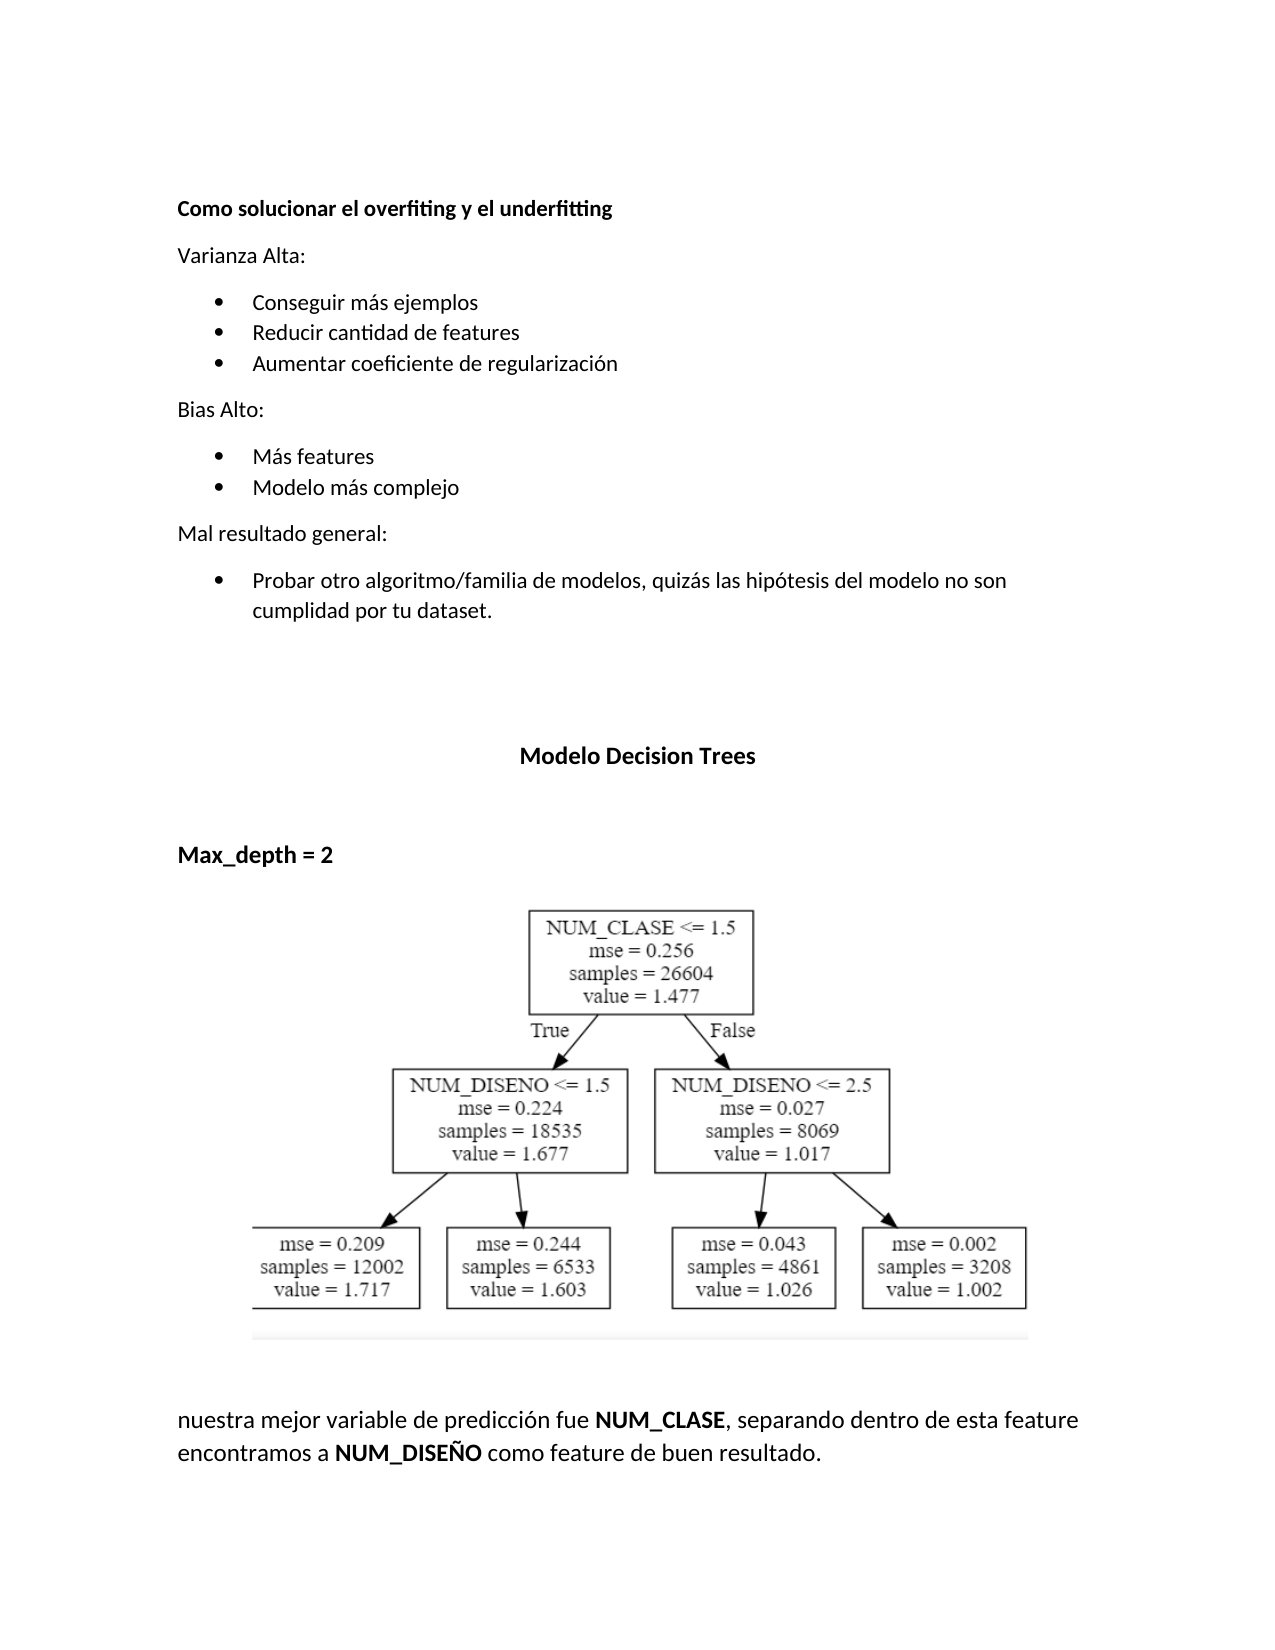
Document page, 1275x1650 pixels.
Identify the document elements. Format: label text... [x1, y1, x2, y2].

text Bias Alto: [177, 396, 1098, 423]
list Probar otro algoritmo/familia de modelos, quizás las hipótesis del modelo no son cumplidad por tu dataset. [215, 566, 1098, 624]
list Más features [215, 442, 1098, 470]
list Modelo más complejo [215, 473, 1098, 501]
list Reducir cantidad de features [215, 318, 1098, 346]
picture [252, 908, 1029, 1345]
list Conseguir más ejemplos [215, 288, 1098, 316]
text Mal resultado general: [177, 519, 1098, 547]
text nuestra mejor variable de predicción fue NUM_CLASE, separando dentro de esta feature encontramos a NUM_DISEÑO como feature de buen resultado. [177, 1404, 1098, 1468]
text Modelo Decision Trees [177, 740, 1098, 770]
text Como solucionar el overfiting y el underfitting [177, 194, 1098, 222]
text Max_depth = 2 [177, 839, 1098, 869]
list Aumentar coeficiente de regularización [215, 349, 1098, 377]
text Varianza Alta: [177, 241, 1098, 269]
